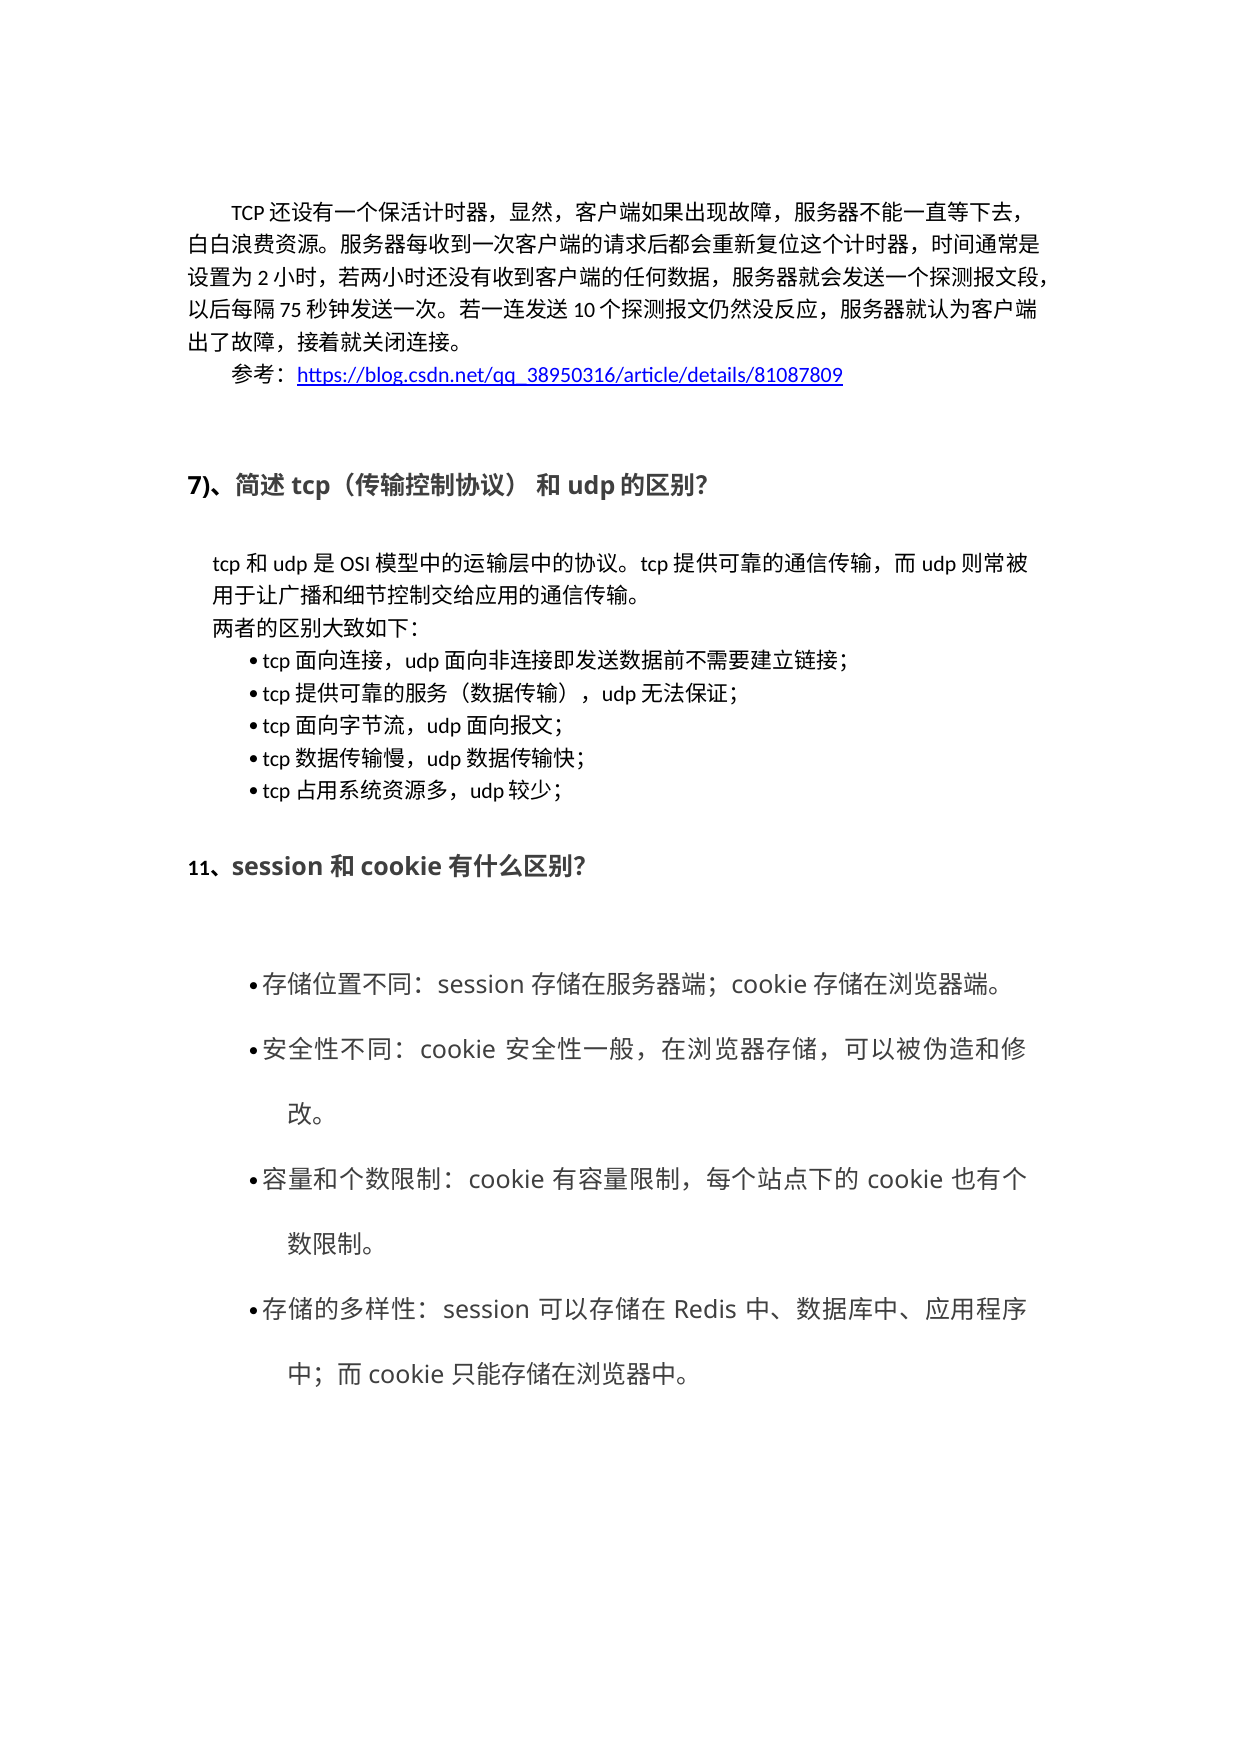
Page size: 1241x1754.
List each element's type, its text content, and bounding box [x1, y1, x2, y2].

text TCP还设有一个保活计时器，显然，客户端如果出现故障，服务器不能一直等下去，白白浪费资源。服务器每收到一次客户端的请求后都会重新复位这个计时器，时间通常是设置为2小时，若两小时还没有收到客户端的任何数据，服务器就会发送一个探测报文段，以后每隔75秒钟发送一次。若一连发送10个探测报文仍然没反应，服务器就认为客户端出了故障，接着就关闭连接。 [187, 194, 1053, 357]
subtitle 11、session 和 cookie 有什么区别？ [187, 832, 1053, 897]
list tcp 面向连接，udp 面向非连接即发送数据前不需要建立链接； [250, 643, 1028, 675]
list tcp占用系统资源多，udp较少； [250, 773, 1028, 805]
list tcp 数据传输慢，udp 数据传输快； [250, 740, 1028, 773]
subtitle 7)、简述 tcp（传输控制协议） 和 udp的区别？ [187, 451, 1053, 516]
list 存储位置不同：session 存储在服务器端；cookie 存储在浏览器端。 [250, 951, 1028, 1016]
list 容量和个数限制：cookie 有容量限制，每个站点下的 cookie 也有个数限制。 [250, 1146, 1028, 1276]
text 两者的区别大致如下： [212, 610, 1028, 643]
list 存储的多样性：session 可以存储在 Redis 中、数据库中、应用程序中；而 cookie 只能存储在浏览器中。 [250, 1276, 1028, 1406]
list 安全性不同：cookie 安全性一般，在浏览器存储，可以被伪造和修改。 [250, 1016, 1028, 1146]
text tcp 和 udp 是 OSI 模型中的运输层中的协议。tcp 提供可靠的通信传输，而 udp 则常被用于让广播和细节控制交给应用的通信传输。 [212, 545, 1028, 610]
text 参考：https://blog.csdn.net/qq_38950316/article/details/81087809 [187, 357, 1053, 389]
list tcp 提供可靠的服务（数据传输），udp 无法保证； [250, 675, 1028, 708]
list tcp 面向字节流，udp 面向报文； [250, 708, 1028, 740]
